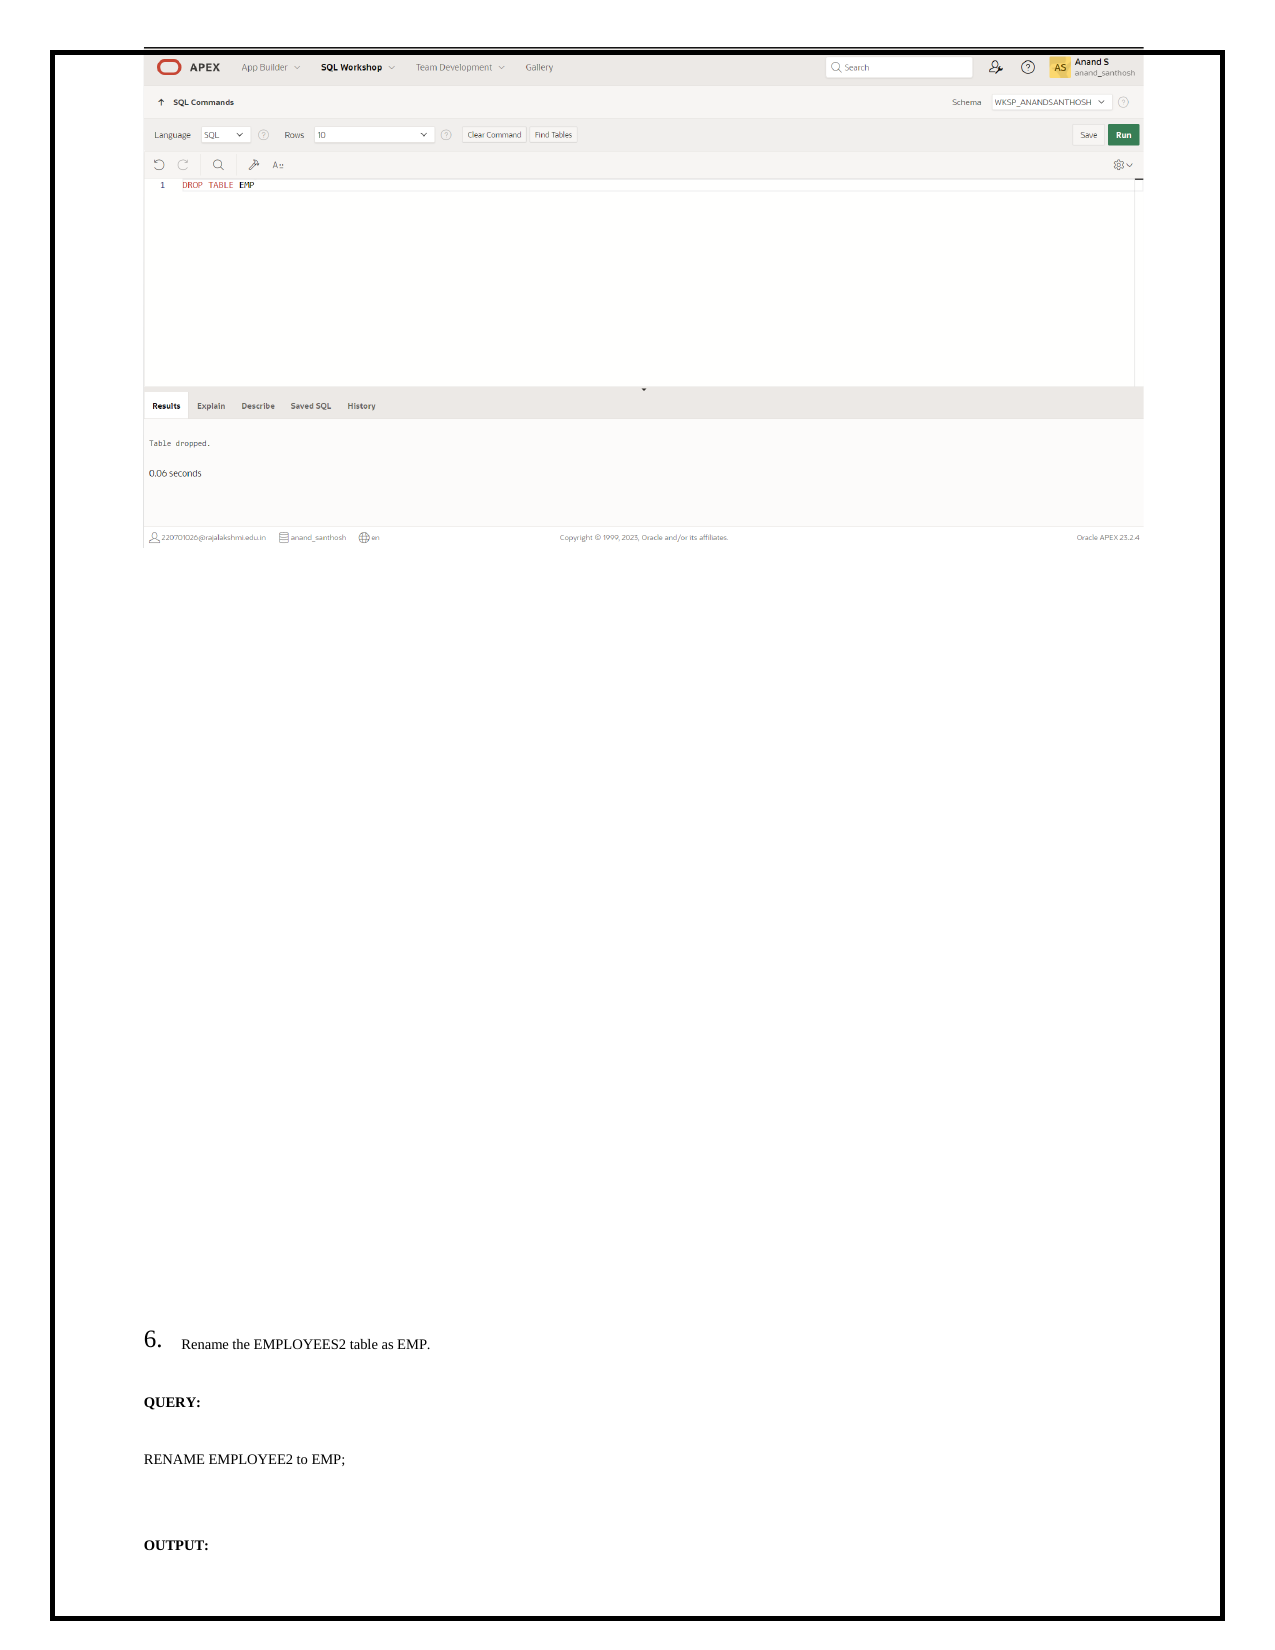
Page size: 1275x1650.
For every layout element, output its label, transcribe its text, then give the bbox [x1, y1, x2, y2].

picture [143, 55, 1144, 548]
text OUTPUT: [144, 1525, 1144, 1554]
text QUERY: [144, 1381, 1144, 1410]
text RENAME EMPLOYEE2 to EMP; [144, 1439, 1144, 1468]
list Rename the EMPLOYEES2 table as EMP. [144, 1324, 1144, 1353]
